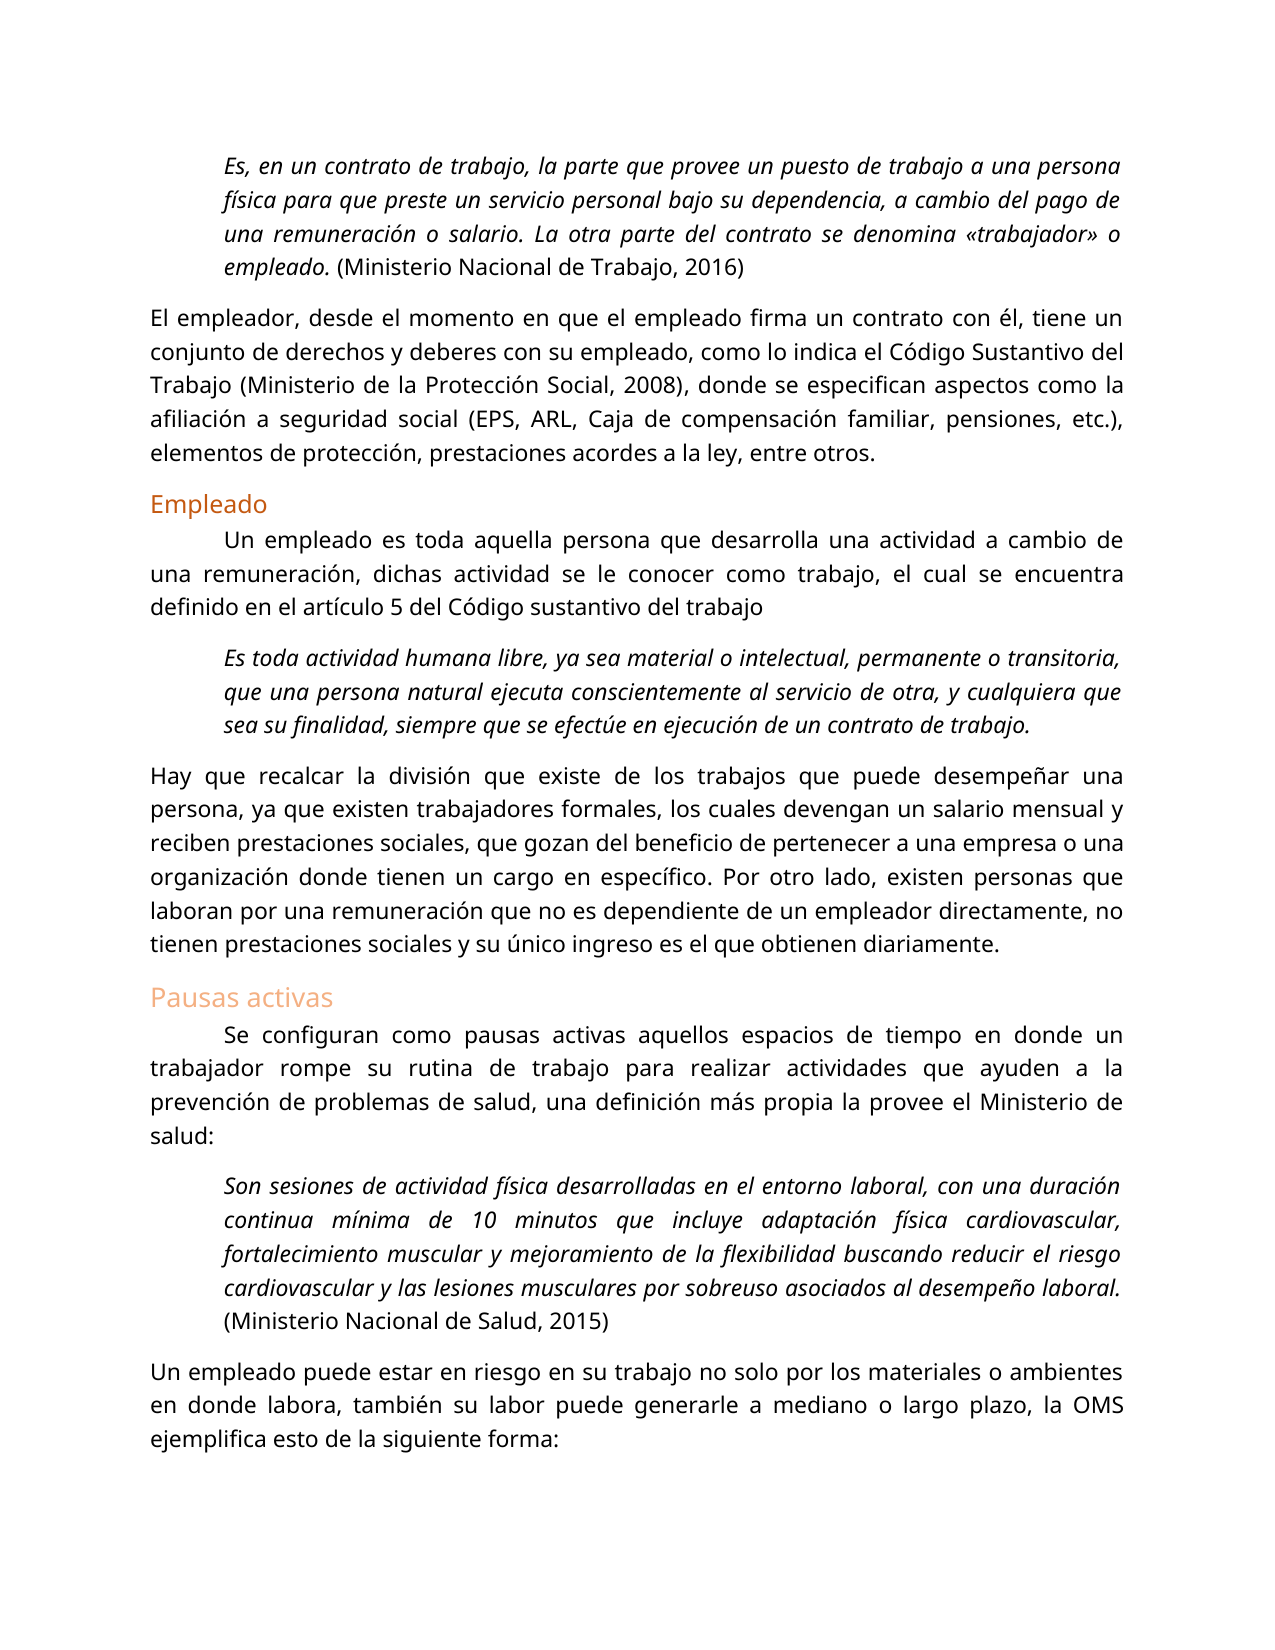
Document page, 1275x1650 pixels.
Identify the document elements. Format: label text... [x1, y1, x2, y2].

text Un empleado es toda aquella persona que desarrolla una actividad a cambio de una remuneración, dichas actividad se le conocer como trabajo, el cual se encuentra definido en el artículo 5 del Código sustantivo del trabajo [150, 524, 1125, 623]
text Un empleado puede estar en riesgo en su trabajo no solo por los materiales o ambientes en donde labora, también su labor puede generarle a mediano o largo plazo, la OMS ejemplifica esto de la siguiente forma: [150, 1356, 1125, 1454]
text El empleador, desde el momento en que el empleado firma un contrato con él, tiene un conjunto de derechos y deberes con su empleado, como lo indica el Código Sustantivo del Trabajo (Ministerio de la Protección Social, 2008), donde se especifican aspectos como la afiliación a seguridad social (EPS, ARL, Caja de compensación familiar, pensiones, etc.), elementos de protección, prestaciones acordes a la ley, entre otros. [150, 302, 1125, 468]
text Se configuran como pausas activas aquellos espacios de tiempo en donde un trabajador rompe su rutina de trabajo para realizar actividades que ayuden a la prevención de problemas de salud, una definición más propia la provee el Ministerio de salud: [150, 1019, 1125, 1151]
text Hay que recalcar la división que existe de los trabajos que puede desempeñar una persona, ya que existen trabajadores formales, los cuales devengan un salario mensual y reciben prestaciones sociales, que gozan del beneficio de pertenecer a una empresa o una organización donde tienen un cargo en específico. Por otro lado, existen personas que laboran por una remuneración que no es dependiente de un empleador directamente, no tienen prestaciones sociales y su único ingreso es el que obtienen diariamente. [150, 760, 1125, 960]
text Es toda actividad humana libre, ya sea material o intelectual, permanente o transitoria, que una persona natural ejecuta conscientemente al servicio de otra, y cualquiera que sea su finalidad, siempre que se efectúe en ejecución de un contrato de trabajo. [224, 642, 1125, 741]
subtitle Pausas activas [150, 979, 1125, 1016]
text Son sesiones de actividad física desarrolladas en el entorno laboral, con una duración continua mínima de 10 minutos que incluye adaptación física cardiovascular, fortalecimiento muscular y mejoramiento de la flexibilidad buscando reducir el riesgo cardiovascular y las lesiones musculares por sobreuso asociados al desempeño laboral. (Ministerio Nacional de Salud, 2015) [224, 1170, 1125, 1337]
subtitle Empleado [150, 487, 1125, 521]
text Es, en un contrato de trabajo, la parte que provee un puesto de trabajo a una persona física para que preste un servicio personal bajo su dependencia, a cambio del pago de una remuneración o salario. La otra parte del contrato se denomina «trabajador» o empleado. (Ministerio Nacional de Trabajo, 2016) [224, 150, 1125, 282]
